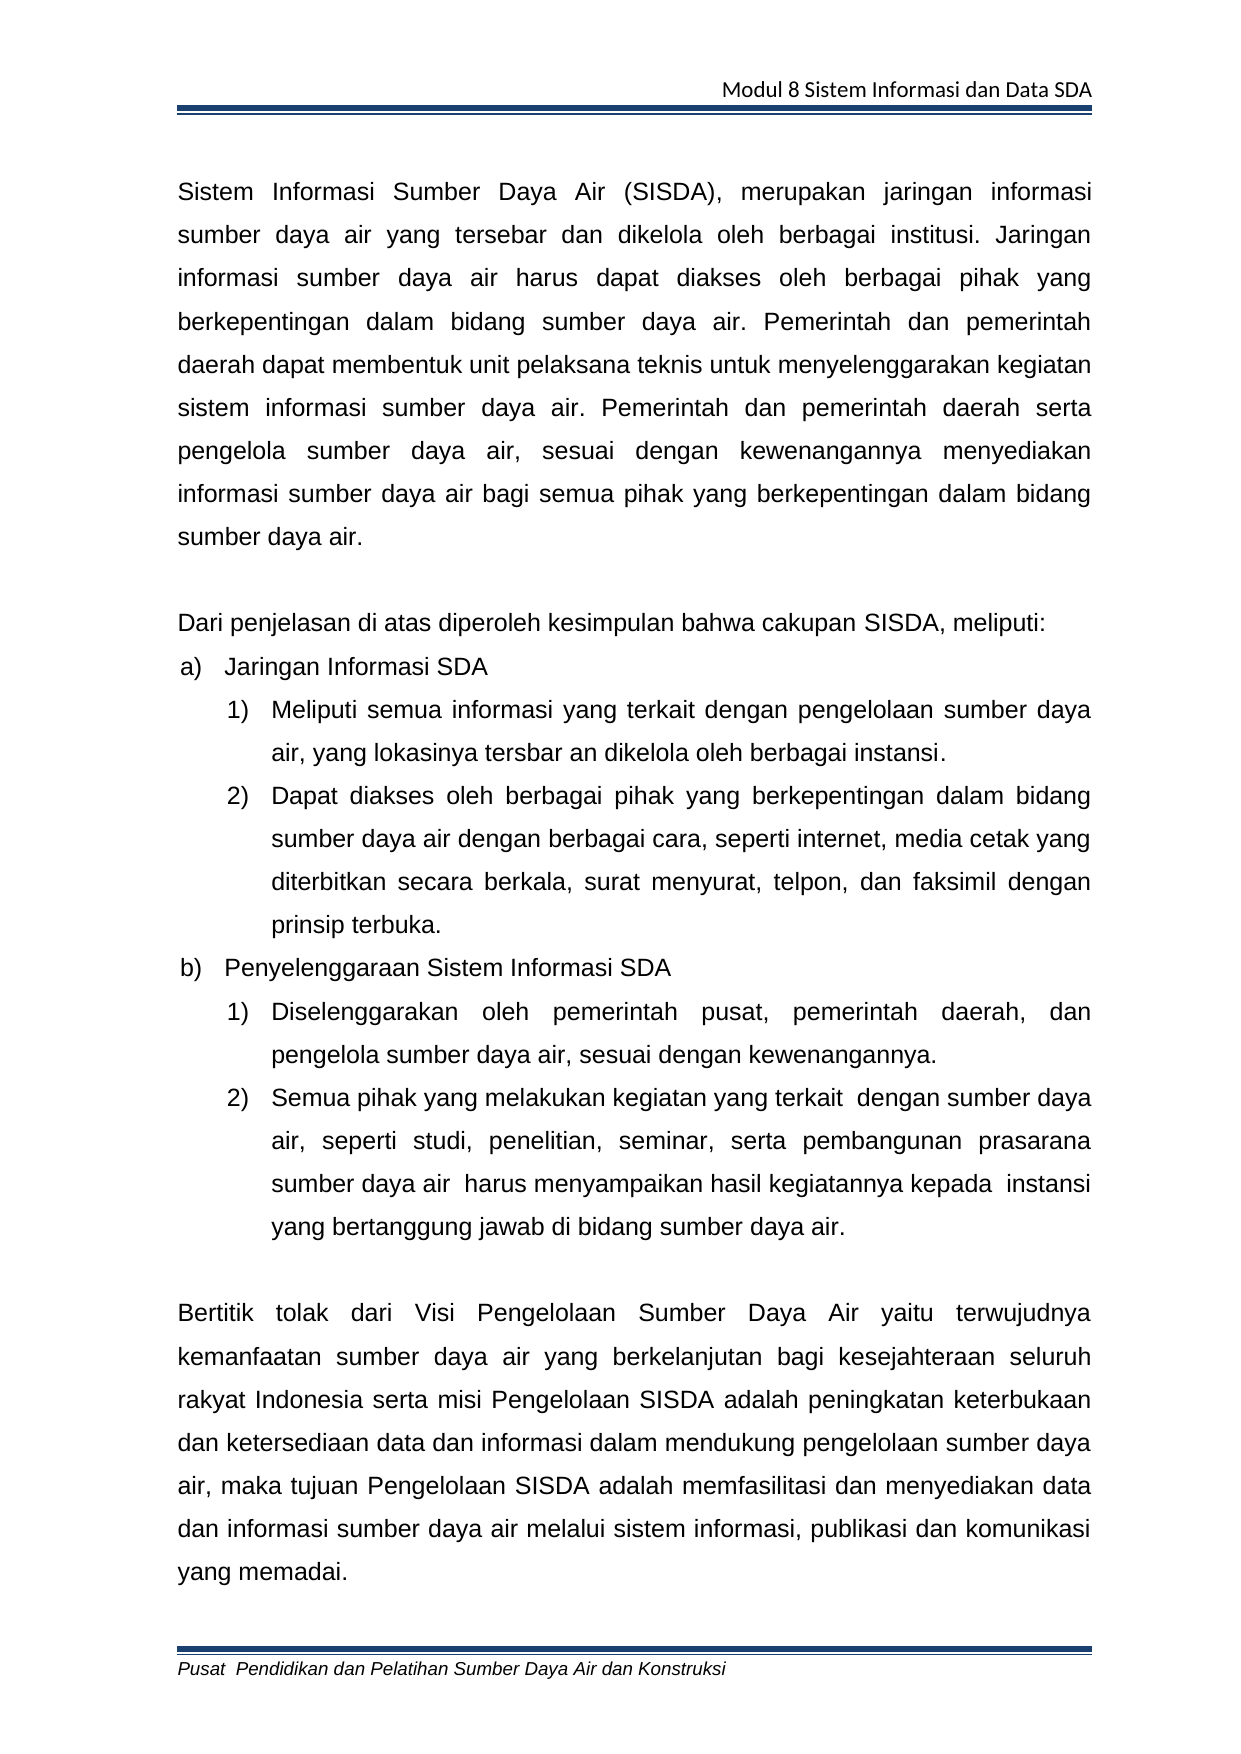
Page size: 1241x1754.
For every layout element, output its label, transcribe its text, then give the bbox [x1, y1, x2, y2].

list Diselenggarakan oleh pemerintah pusat, pemerintah daerah, dan pengelola sumber daya air, sesuai dengan kewenangannya. [227, 997, 1092, 1068]
list Penyelenggaraan Sistem Informasi SDA [180, 953, 1092, 982]
list Semua pihak yang melakukan kegiatan yang terkait dengan sumber daya air, seperti studi, penelitian, seminar, serta pembangunan prasarana sumber daya air harus menyampaikan hasil kegiatannya kepada instansi yang bertanggung jawab di bidang sumber daya air. [227, 1083, 1092, 1241]
list Sistem Informasi Sumber Daya Air (SISDA), merupakan jaringan informasi sumber daya air yang tersebar dan dikelola oleh berbagai institusi. Jaringan informasi sumber daya air harus dapat diakses oleh berbagai pihak yang berkepentingan dalam bidang sumber daya air. Pemerintah dan pemerintah daerah dapat membentuk unit pelaksana teknis untuk menyelenggarakan kegiatan sistem informasi sumber daya air. Pemerintah dan pemerintah daerah serta pengelola sumber daya air, sesuai dengan kewenangannya menyediakan informasi sumber daya air bagi semua pihak yang berkepentingan dalam bidang sumber daya air. [177, 177, 1093, 551]
text Bertitik tolak dari Visi Pengelolaan Sumber Daya Air yaitu terwujudnya kemanfaatan sumber daya air yang berkelanjutan bagi kesejahteraan seluruh rakyat Indonesia serta misi Pengelolaan SISDA adalah peningkatan keterbukaan dan ketersediaan data dan informasi dalam mendukung pengelolaan sumber daya air, maka tujuan Pengelolaan SISDA adalah memfasilitasi dan menyediakan data dan informasi sumber daya air melalui sistem informasi, publikasi dan komunikasi yang memadai. [177, 1298, 1092, 1586]
list Dapat diakses oleh berbagai pihak yang berkepentingan dalam bidang sumber daya air dengan berbagai cara, seperti internet, media cetak yang diterbitkan secara berkala, surat menyurat, telpon, dan faksimil dengan prinsip terbuka. [227, 781, 1092, 939]
list Jaringan Informasi SDA [180, 652, 1092, 680]
text Dari penjelasan di atas diperoleh kesimpulan bahwa cakupan SISDA, meliputi: [177, 608, 1092, 637]
list Meliputi semua informasi yang terkait dengan pengelolaan sumber daya air, yang lokasinya tersbar an dikelola oleh berbagai instansi. [227, 695, 1092, 767]
